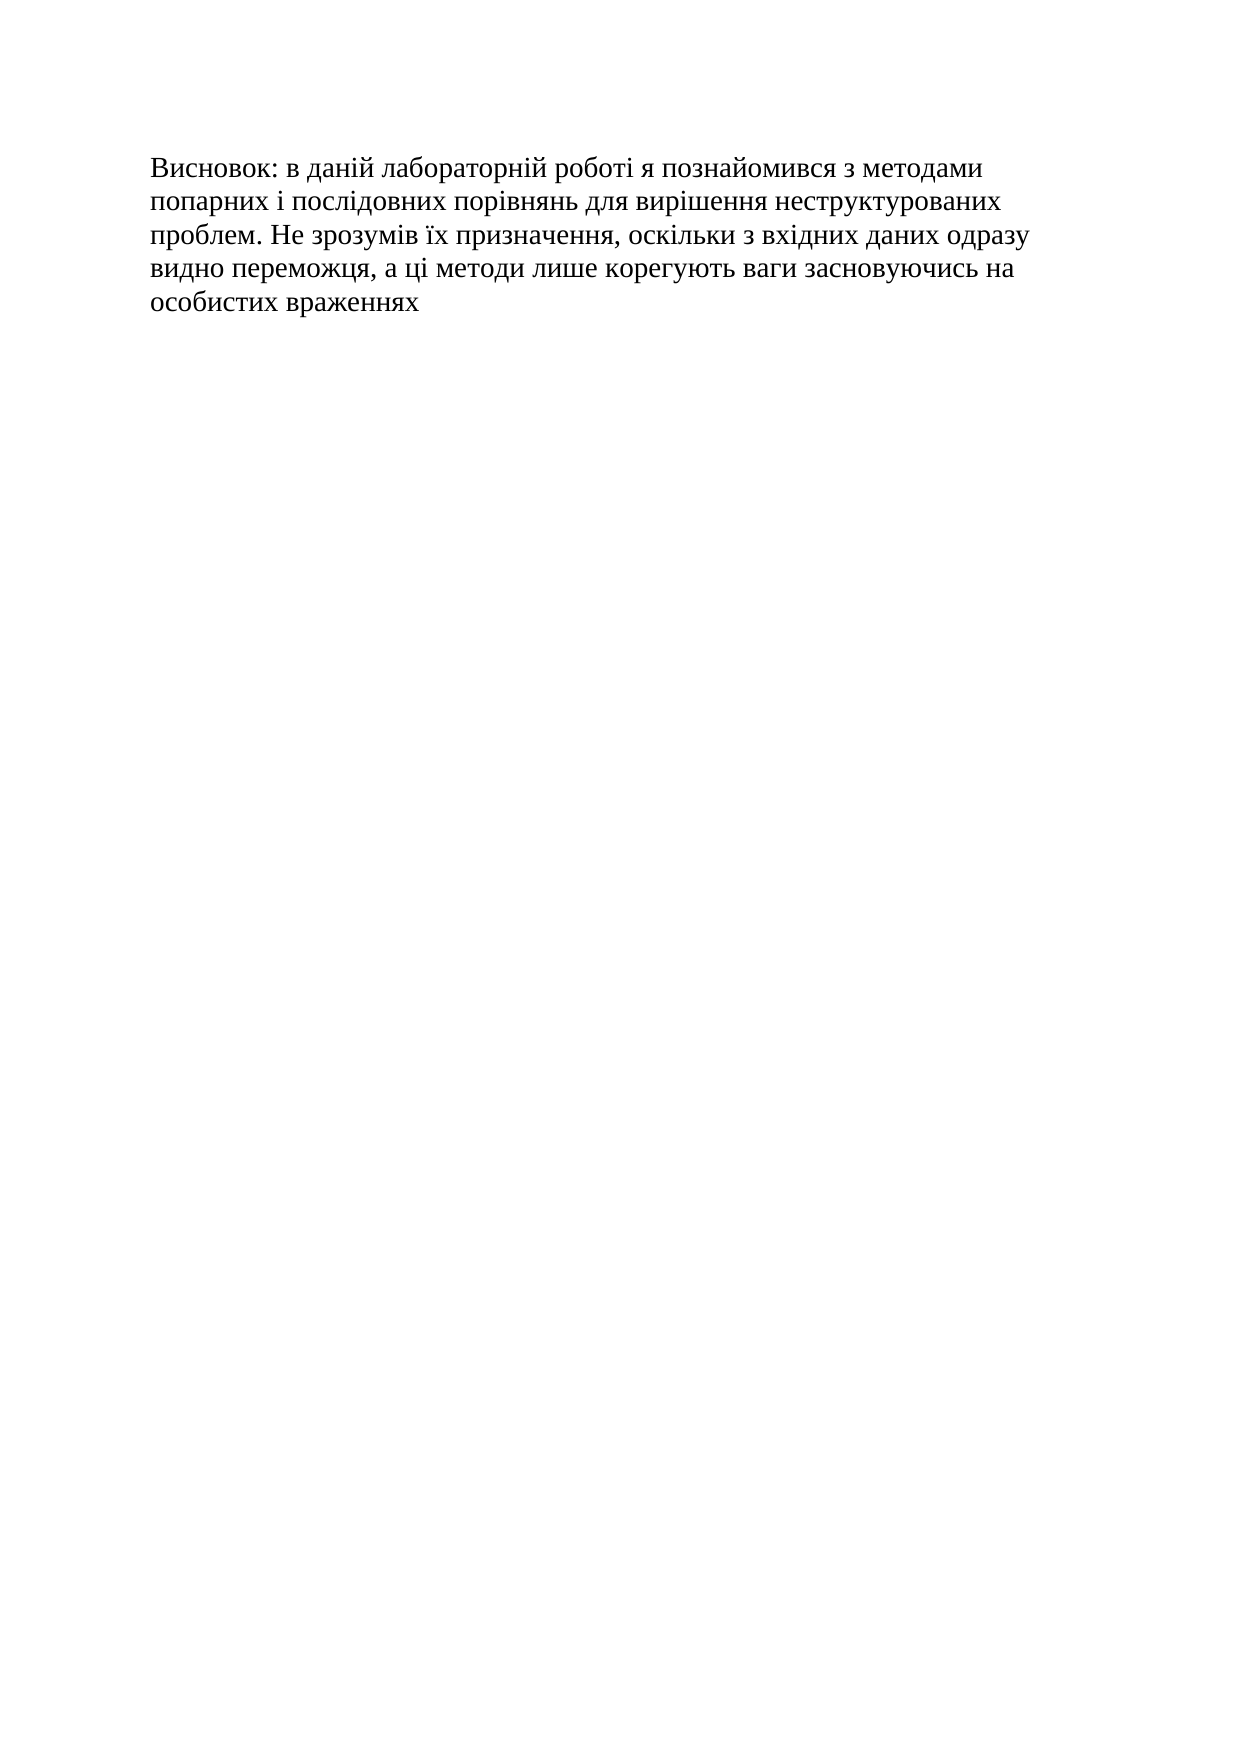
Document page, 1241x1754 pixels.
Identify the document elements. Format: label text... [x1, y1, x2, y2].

text Висновок: в даній лабораторній роботі я познайомився з методами попарних і послідовних порівнянь для вирішення неструктурованих проблем. Не зрозумів їх призначення, оскільки з вхідних даних одразу видно переможця, а ці методи лише корегують ваги засновуючись на особистих враженнях [150, 150, 1090, 318]
